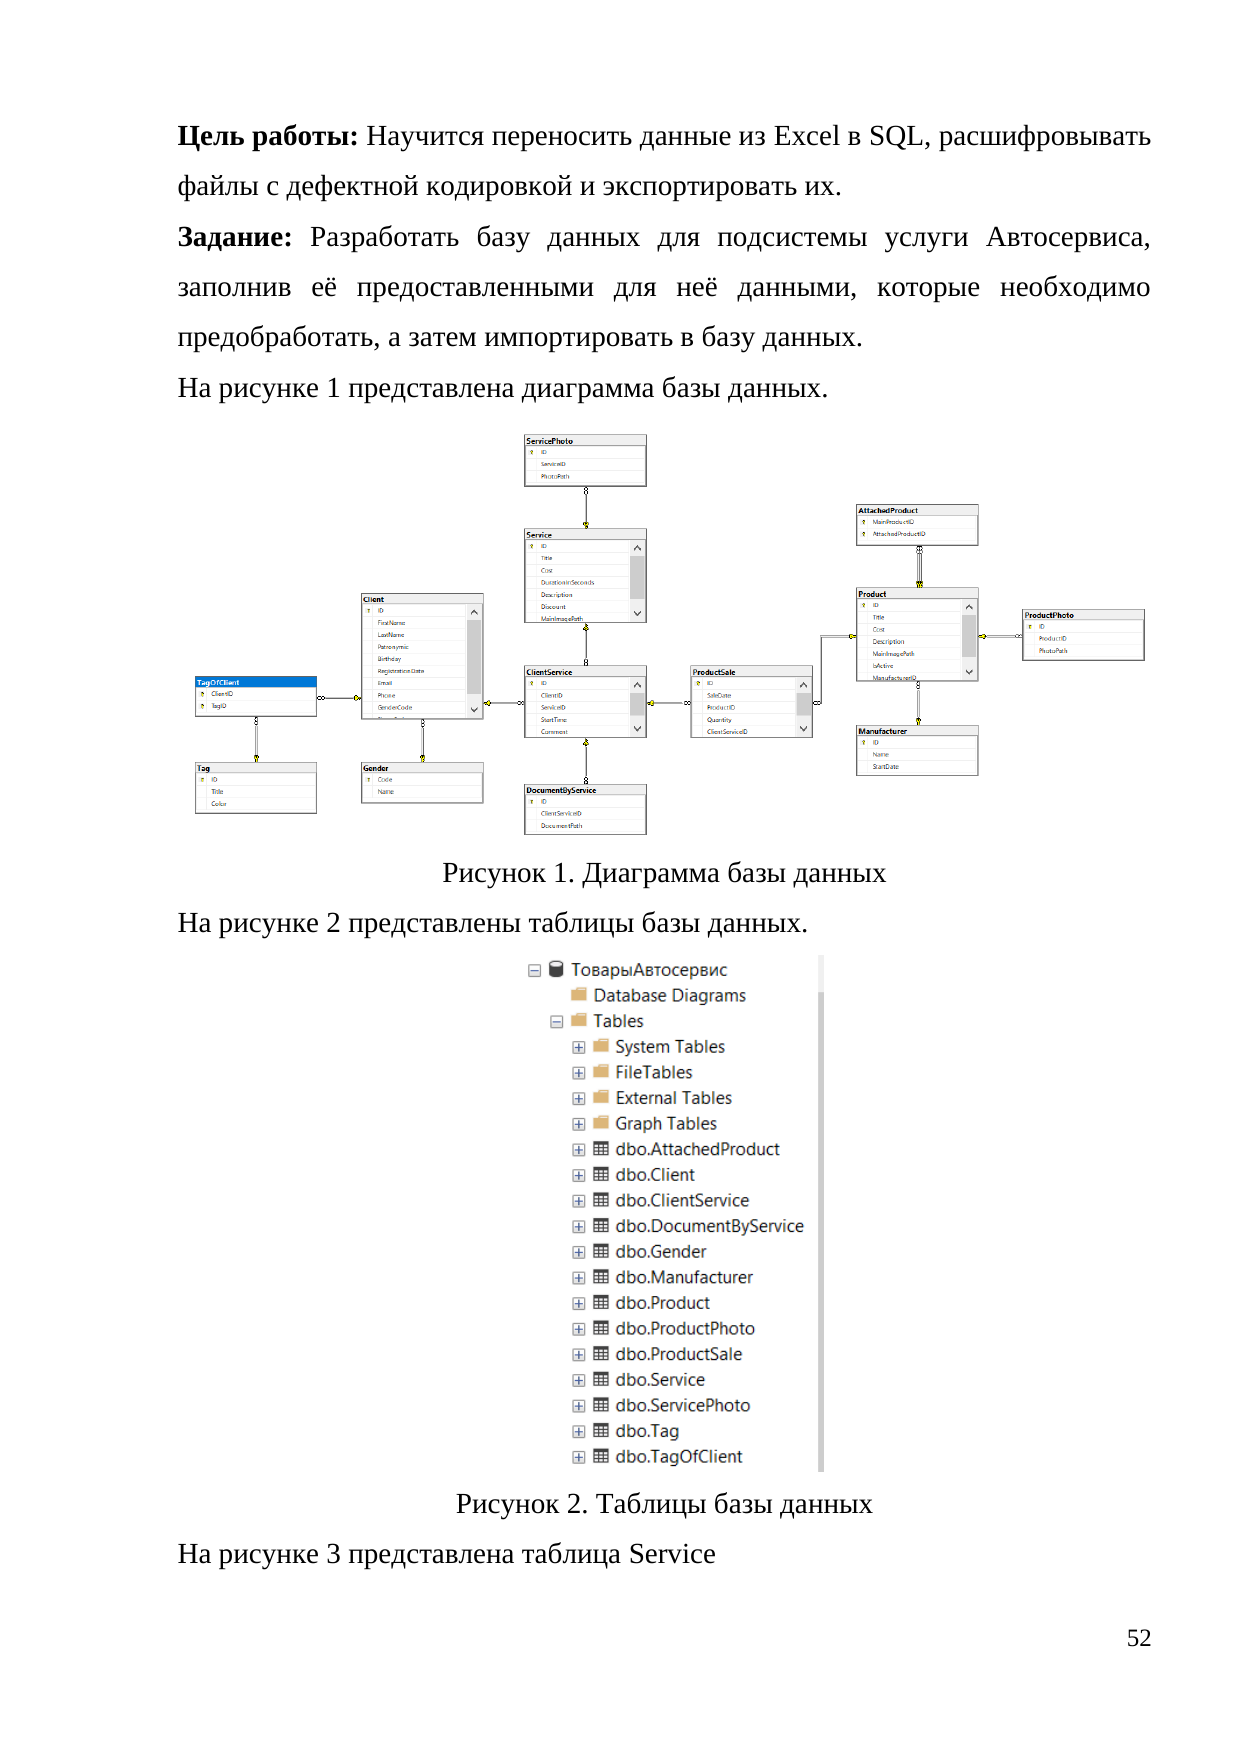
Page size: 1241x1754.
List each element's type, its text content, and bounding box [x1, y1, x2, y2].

picture [177, 420, 1152, 841]
text На рисунке 3 представлена таблица Service [177, 1537, 1152, 1570]
text Рисунок 1. Диаграмма базы данных [177, 855, 1152, 889]
text Рисунок 2. Таблицы базы данных [177, 1486, 1152, 1520]
text На рисунке 2 представлены таблицы базы данных. [177, 905, 1152, 939]
text На рисунке 1 представлена диаграмма базы данных. [177, 370, 1152, 403]
picture [505, 955, 824, 1472]
text Задание: Разработать базу данных для подсистемы услуги Автосервиса, заполнив её предоставленными для неё данными, которые необходимо предобработать, а затем импортировать в базу данных. [177, 219, 1152, 353]
text Цель работы: Научится переносить данные из Excel в SQL, расшифровывать файлы с дефектной кодировкой и экспортировать их. [177, 118, 1152, 202]
